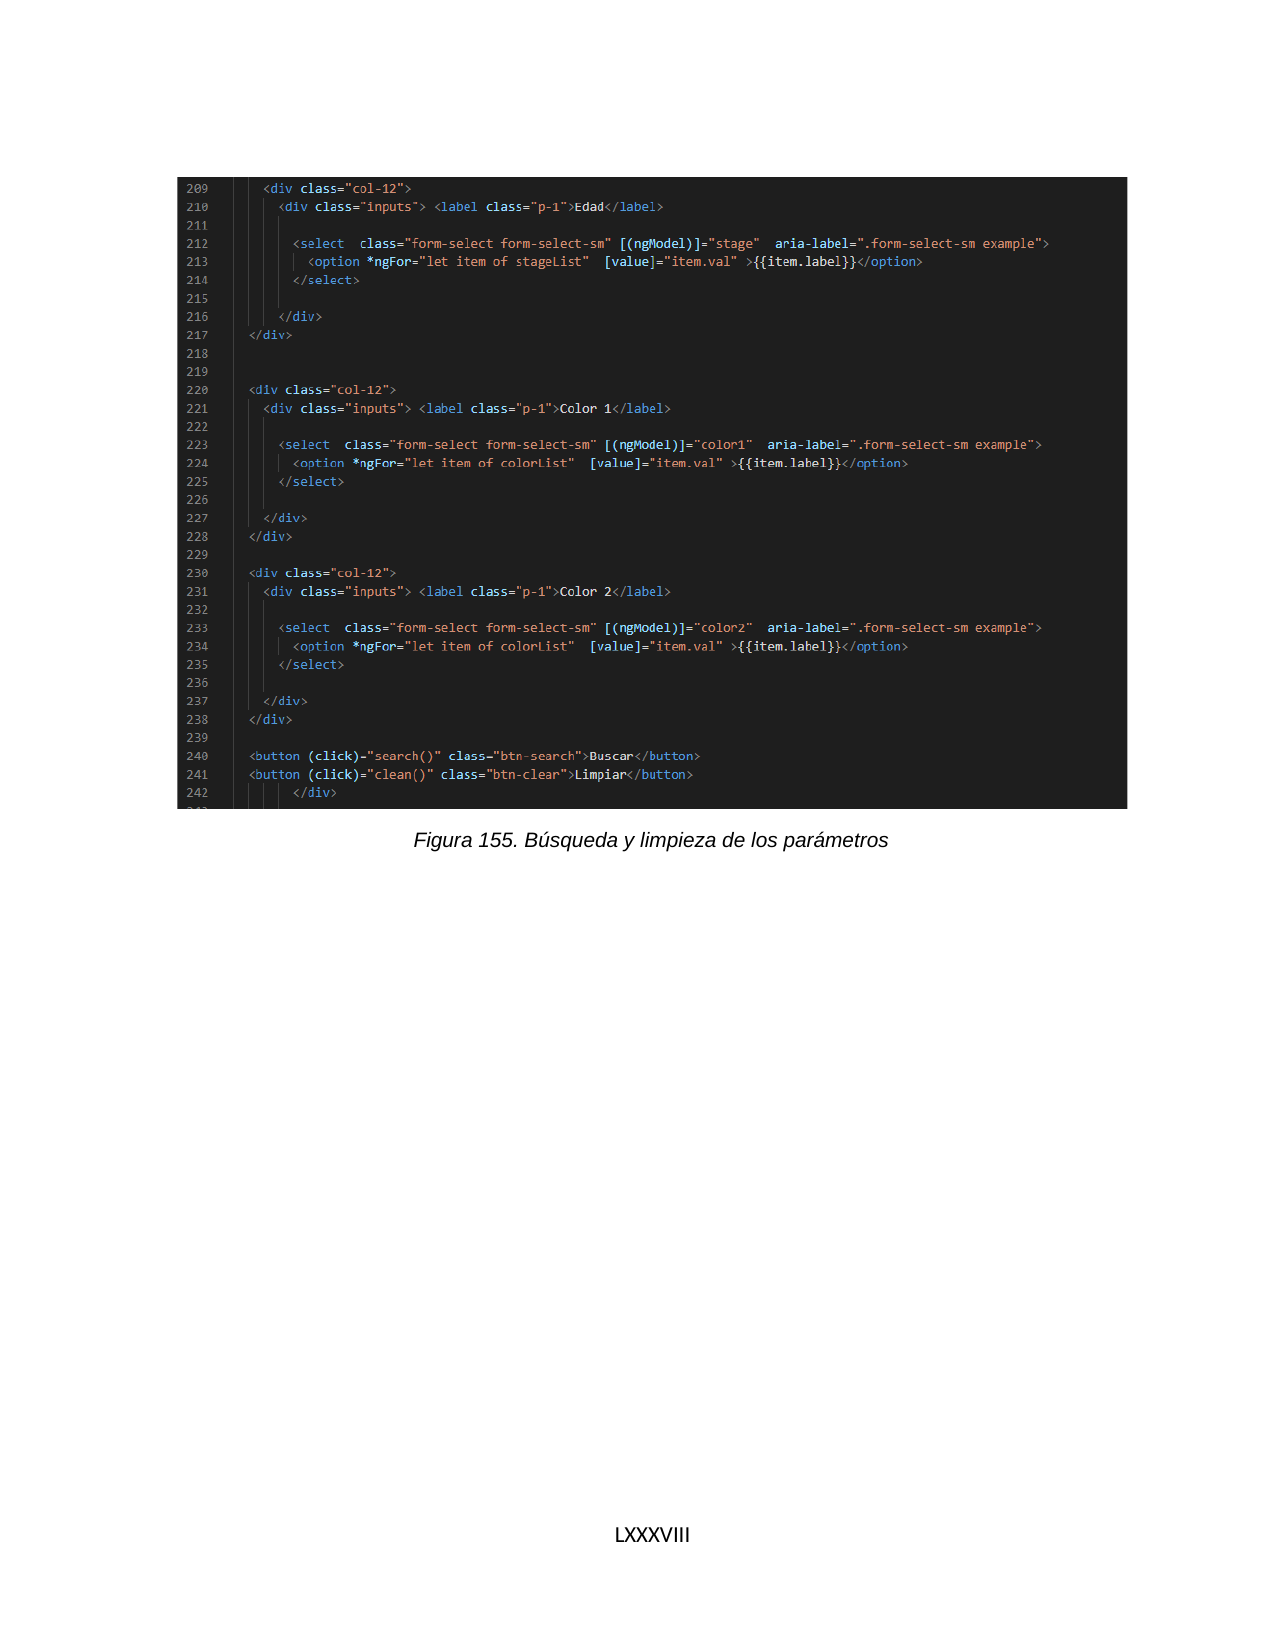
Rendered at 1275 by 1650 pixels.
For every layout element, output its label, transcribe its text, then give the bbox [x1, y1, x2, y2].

picture [177, 177, 1128, 809]
text Figura 155. Búsqueda y limpieza de los parámetros [177, 827, 1127, 851]
